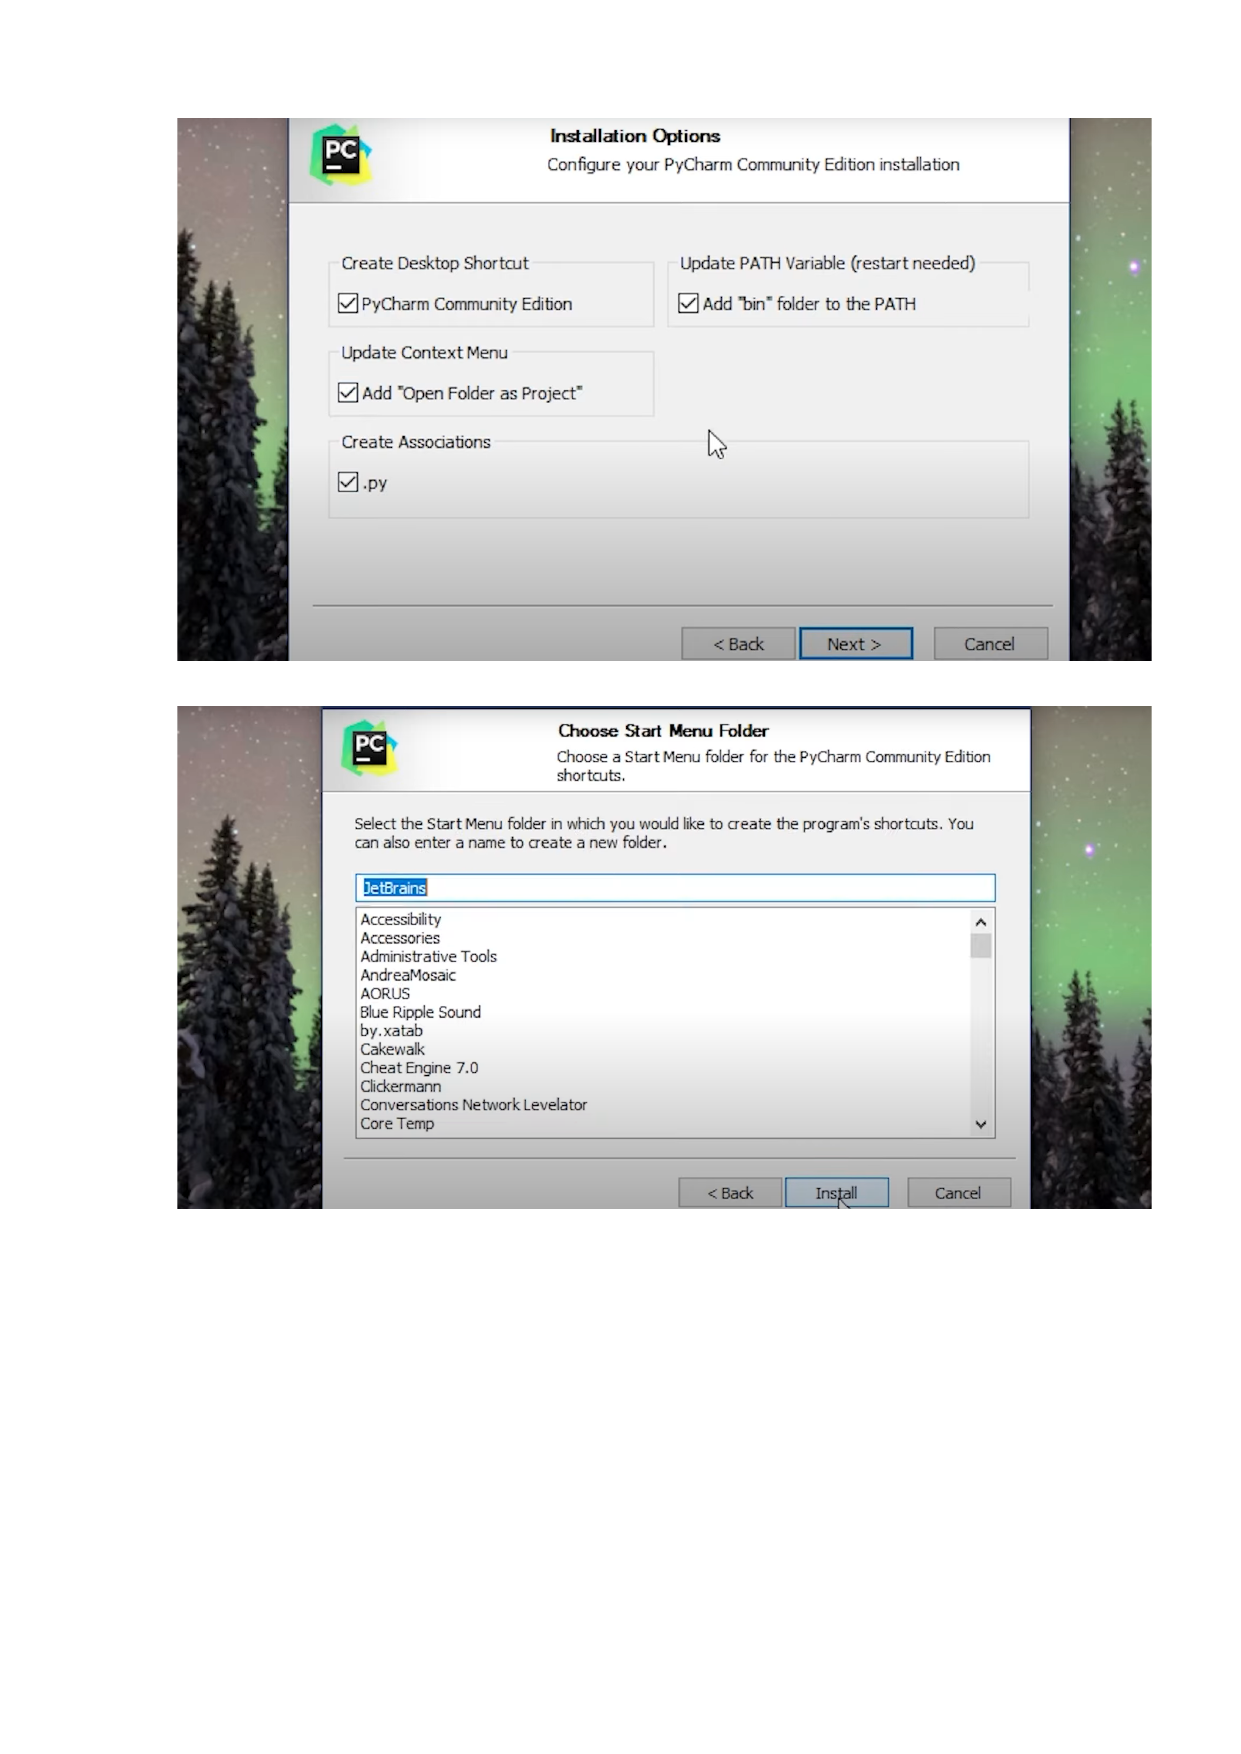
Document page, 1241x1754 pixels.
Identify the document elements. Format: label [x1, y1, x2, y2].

picture [177, 706, 1152, 1209]
picture [177, 118, 1152, 661]
